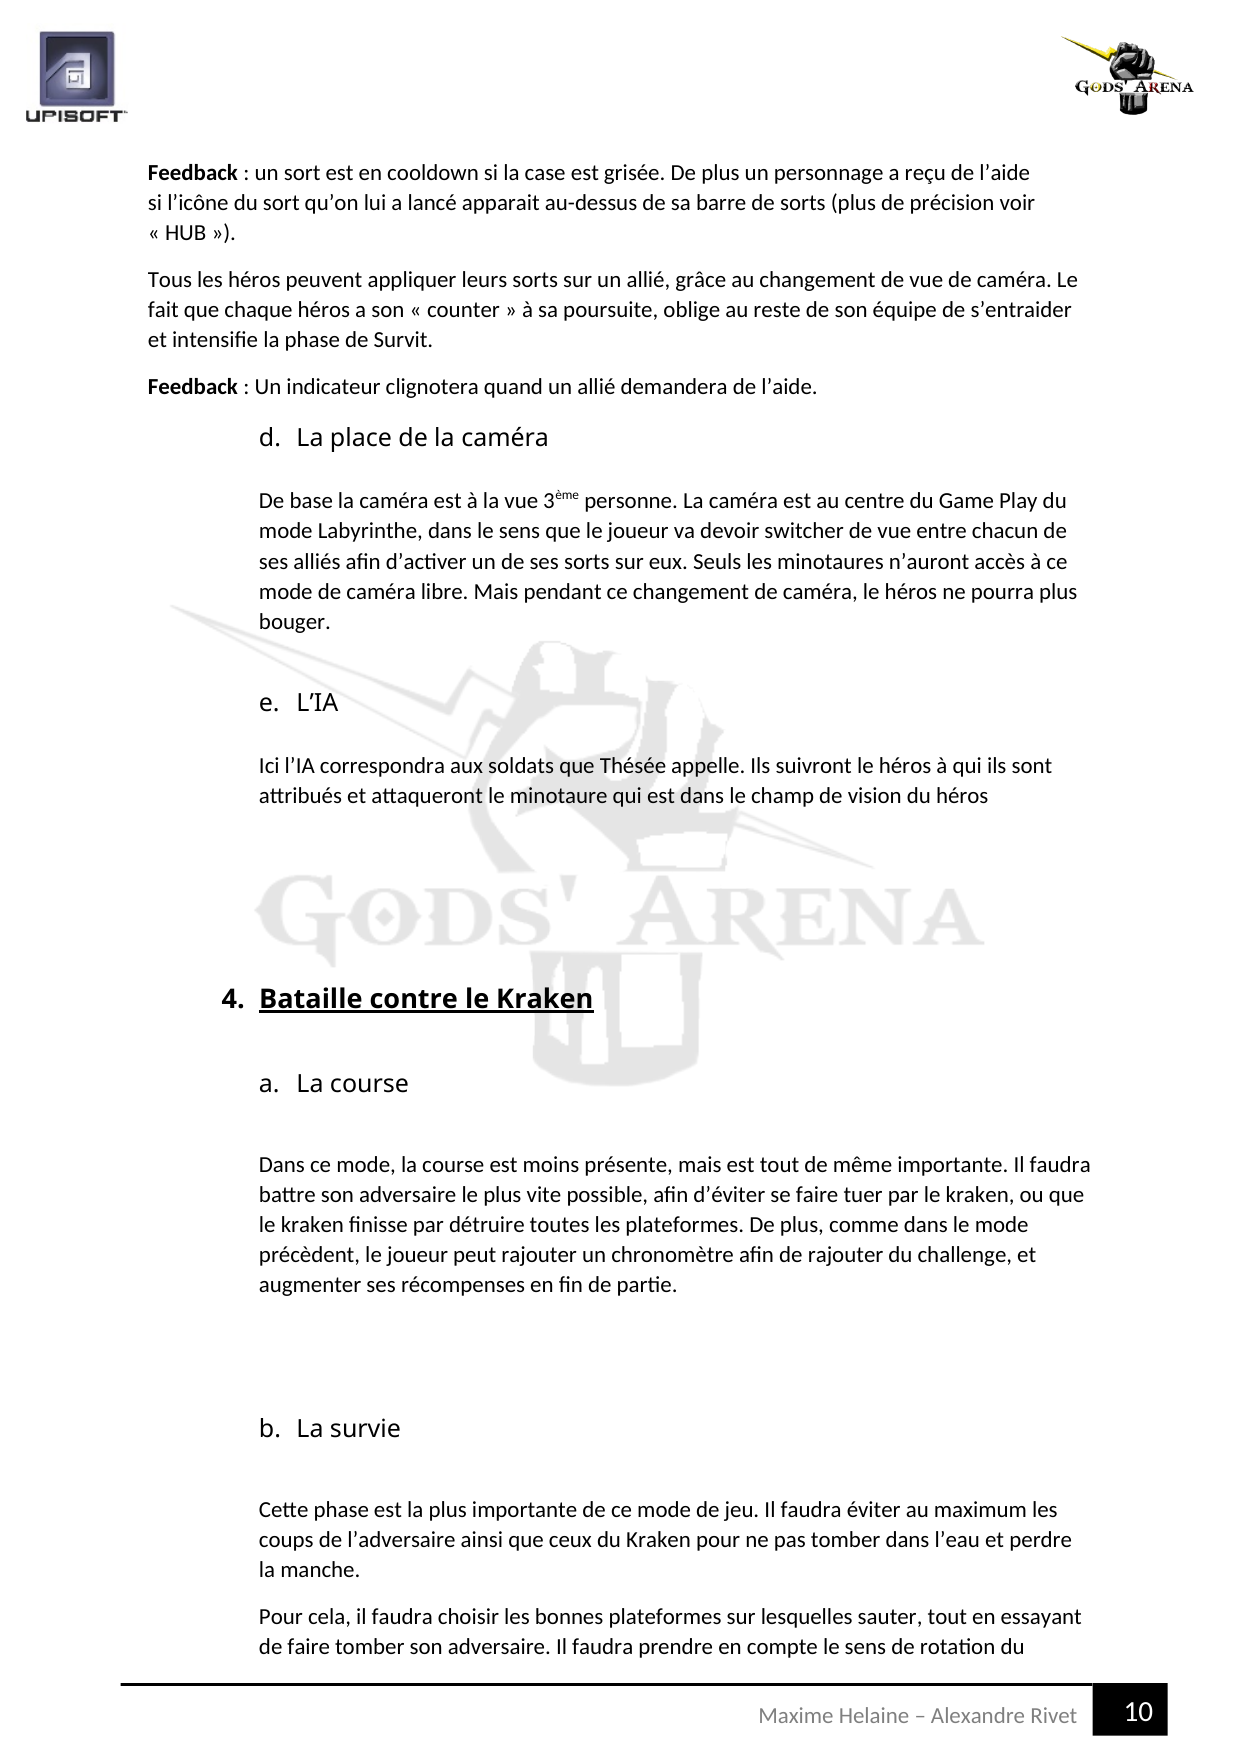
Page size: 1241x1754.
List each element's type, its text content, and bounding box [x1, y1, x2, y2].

picture [1057, 9, 1211, 163]
list De base la caméra est à la vue 3ème personne. La caméra est au centre du Game Play du mode Labyrinthe, dans le sens que le joueur va devoir switcher de vue entre chacun de ses alliés afin d’activer un de ses sorts sur eux. Seuls les minotaures n’auront accès à ce mode de caméra libre. Mais pendant ce changement de caméra, le héros ne pourra plus bouger. [259, 486, 1092, 635]
subtitle La course [259, 1066, 1092, 1100]
text Cette phase est la plus importante de ce mode de jeu. Il faudra éviter au maximum les coups de l’adversaire ainsi que ceux du Kraken pour ne pas tomber dans l’eau et perdre la manche. [259, 1495, 1092, 1583]
list Ici l’IA correspondra aux soldats que Thésée appelle. Ils suivront le héros à qui ils sont attribués et attaqueront le minotaure qui est dans le champ de vision du héros [259, 751, 1092, 809]
picture [147, 439, 1093, 1384]
text Feedback : un sort est en cooldown si la case est grisée. De plus un personnage a reçu de l’aide si l’icône du sort qu’on lui a lancé apparait au-dessus de sa barre de sorts (plus de précision voir « HUB »). [148, 158, 1092, 246]
picture [25, 23, 129, 127]
subtitle La survie [259, 1411, 1092, 1445]
text Feedback : Un indicateur clignotera quand un allié demandera de l’aide. [148, 372, 1092, 401]
subtitle Bataille contre le Kraken [221, 979, 1092, 1016]
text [259, 1602, 1092, 1660]
text Tous les héros peuvent appliquer leurs sorts sur un allié, grâce au changement de vue de caméra. Le fait que chaque héros a son « counter » à sa poursuite, oblige au reste de son équipe de s’entraider et intensifie la phase de Survit. [148, 265, 1092, 354]
text Dans ce mode, la course est moins présente, mais est tout de même importante. Il faudra battre son adversaire le plus vite possible, afin d’éviter se faire tuer par le kraken, ou que le kraken finisse par détruire toutes les plateformes. De plus, comme dans le mode précèdent, le joueur peut rajouter un chronomètre afin de rajouter du challenge, et augmenter ses récompenses en fin de partie. [259, 1150, 1092, 1298]
subtitle La place de la caméra [259, 419, 1092, 453]
subtitle L’IA [259, 684, 1092, 718]
